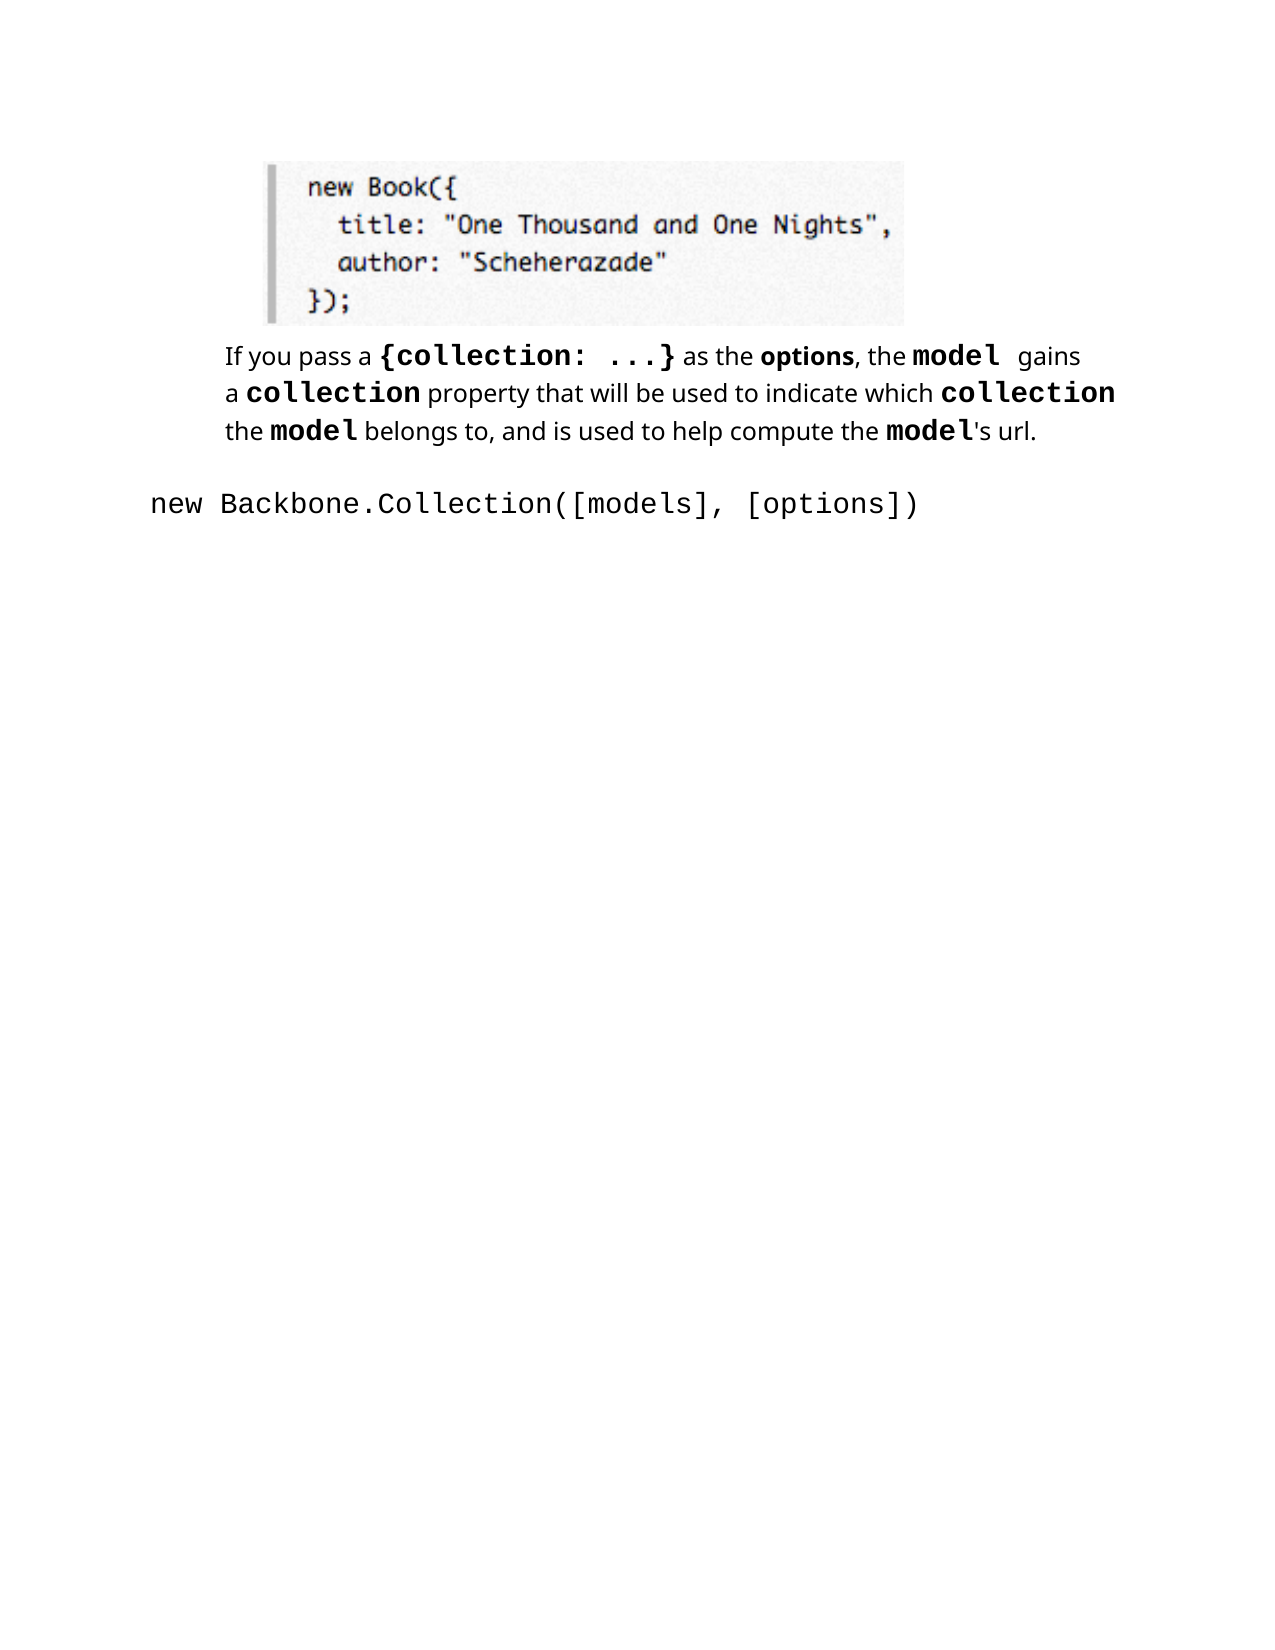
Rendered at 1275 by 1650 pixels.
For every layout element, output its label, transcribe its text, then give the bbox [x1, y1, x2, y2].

picture [262, 161, 905, 326]
list If you pass a {collection: ...} as the options, the model gains a collection property that will be used to indicate which collection the model belongs to, and is used to help compute the model's url. [225, 337, 1125, 450]
text new Backbone.Collection([models], [options]) [150, 487, 1125, 525]
